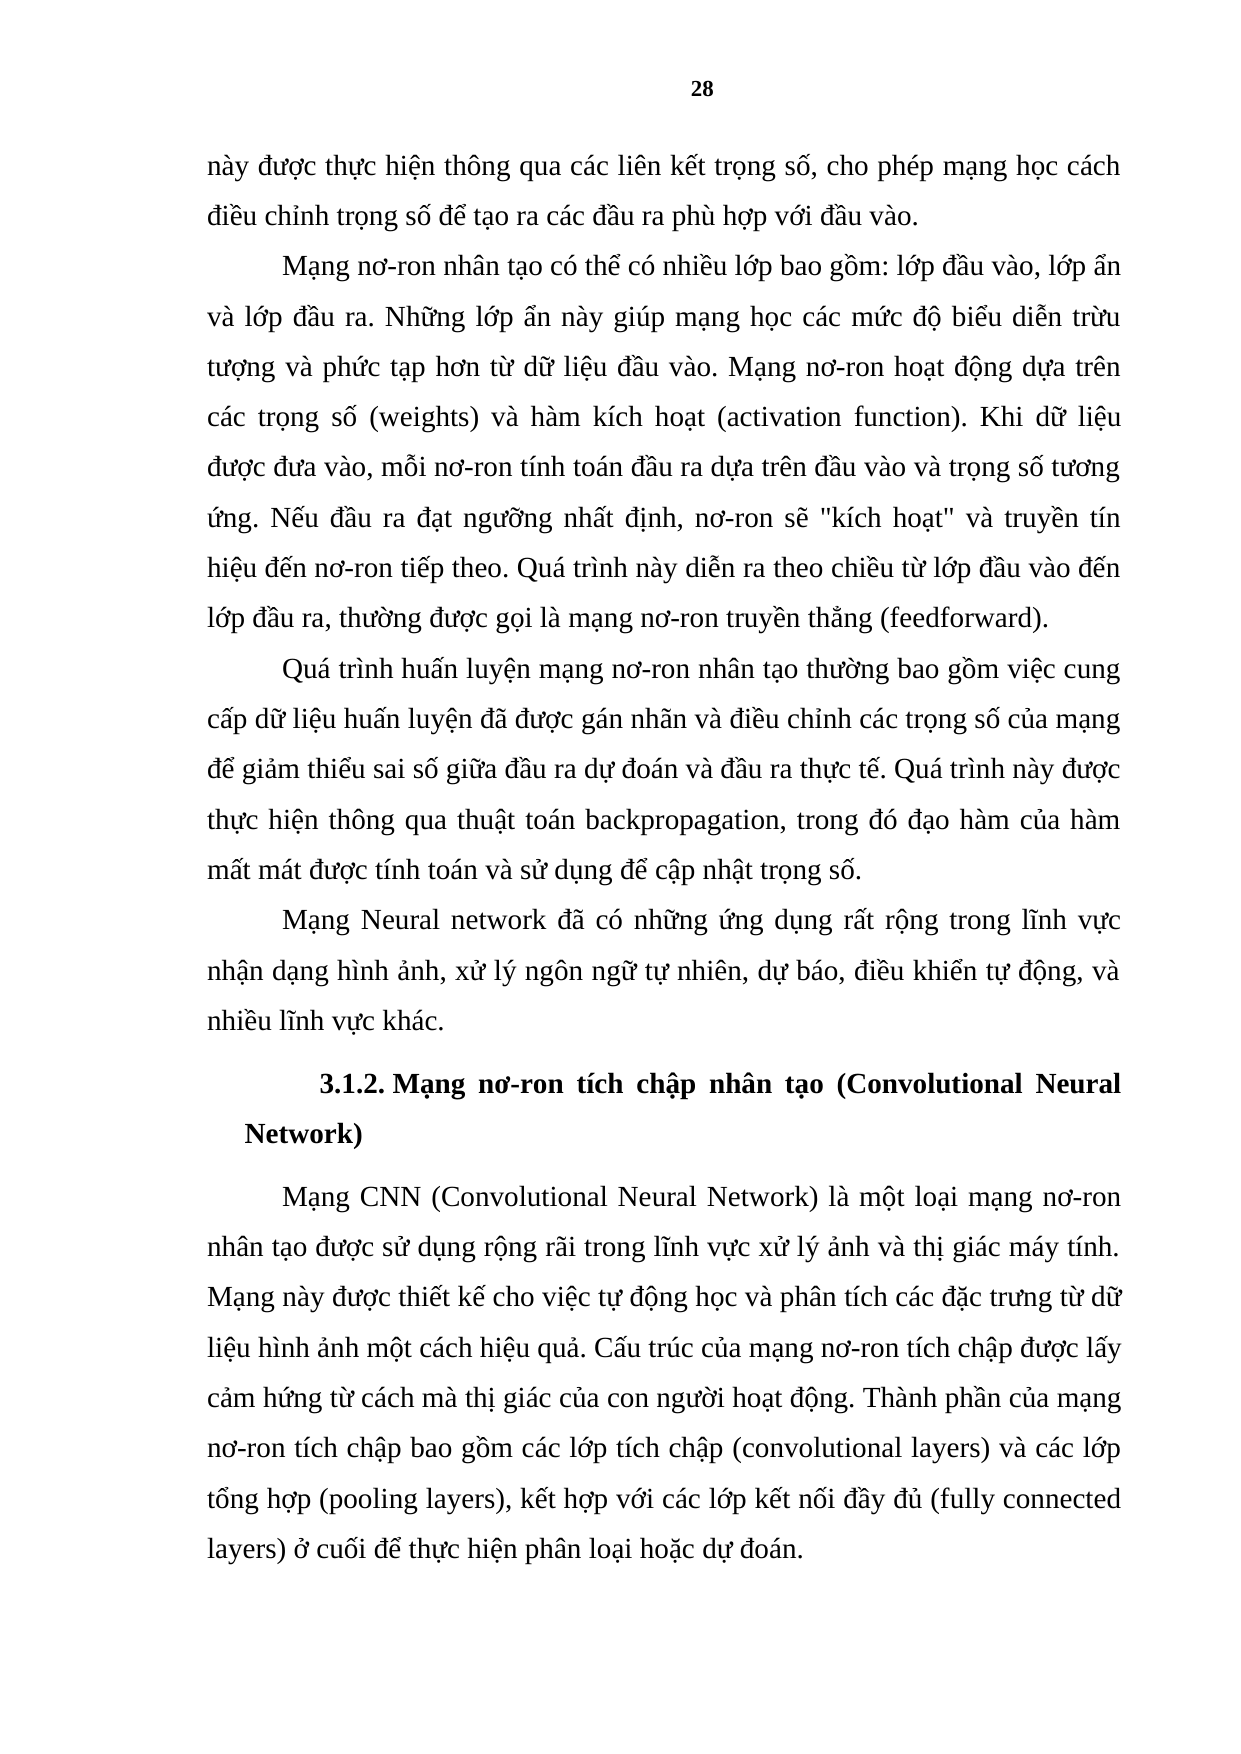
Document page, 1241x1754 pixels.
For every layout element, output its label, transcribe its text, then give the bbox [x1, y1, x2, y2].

text Mạng Neural network đã có những ứng dụng rất rộng trong lĩnh vực nhận dạng hình ảnh, xử lý ngôn ngữ tự nhiên, dự báo, điều khiển tự động, và nhiều lĩnh vực khác. [207, 902, 1122, 1037]
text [207, 148, 1122, 232]
text Mạng CNN (Convolutional Neural Network) là một loại mạng nơ-ron nhân tạo được sử dụng rộng rãi trong lĩnh vực xử lý ảnh và thị giác máy tính. Mạng này được thiết kế cho việc tự động học và phân tích các đặc trưng từ dữ liệu hình ảnh một cách hiệu quả. Cấu trúc của mạng nơ-ron tích chập được lấy cảm hứng từ cách mà thị giác của con người hoạt động. Thành phần của mạng nơ-ron tích chập bao gồm các lớp tích chập (convolutional layers) và các lớp tổng hợp (pooling layers), kết hợp với các lớp kết nối đầy đủ (fully connected layers) ở cuối để thực hiện phân loại hoặc dự đoán. [207, 1179, 1122, 1565]
text Quá trình huấn luyện mạng nơ-ron nhân tạo thường bao gồm việc cung cấp dữ liệu huấn luyện đã được gán nhãn và điều chỉnh các trọng số của mạng để giảm thiểu sai số giữa đầu ra dự đoán và đầu ra thực tế. Quá trình này được thực hiện thông qua thuật toán backpropagation, trong đó đạo hàm của hàm mất mát được tính toán và sử dụng để cập nhật trọng số. [207, 651, 1122, 886]
text Mạng nơ-ron nhân tạo có thể có nhiều lớp bao gồm: lớp đầu vào, lớp ẩn và lớp đầu ra. Những lớp ẩn này giúp mạng học các mức độ biểu diễn trừu tượng và phức tạp hơn từ dữ liệu đầu vào. Mạng nơ-ron hoạt động dựa trên các trọng số (weights) và hàm kích hoạt (activation function). Khi dữ liệu được đưa vào, mỗi nơ-ron tính toán đầu ra dựa trên đầu vào và trọng số tương ứng. Nếu đầu ra đạt ngưỡng nhất định, nơ-ron sẽ "kích hoạt" và truyền tín hiệu đến nơ-ron tiếp theo. Quá trình này diễn ra theo chiều từ lớp đầu vào đến lớp đầu ra, thường được gọi là mạng nơ-ron truyền thẳng (feedforward). [207, 248, 1122, 634]
subtitle Mạng nơ-ron tích chập nhân tạo (Convolutional Neural Network) [244, 1066, 1122, 1150]
